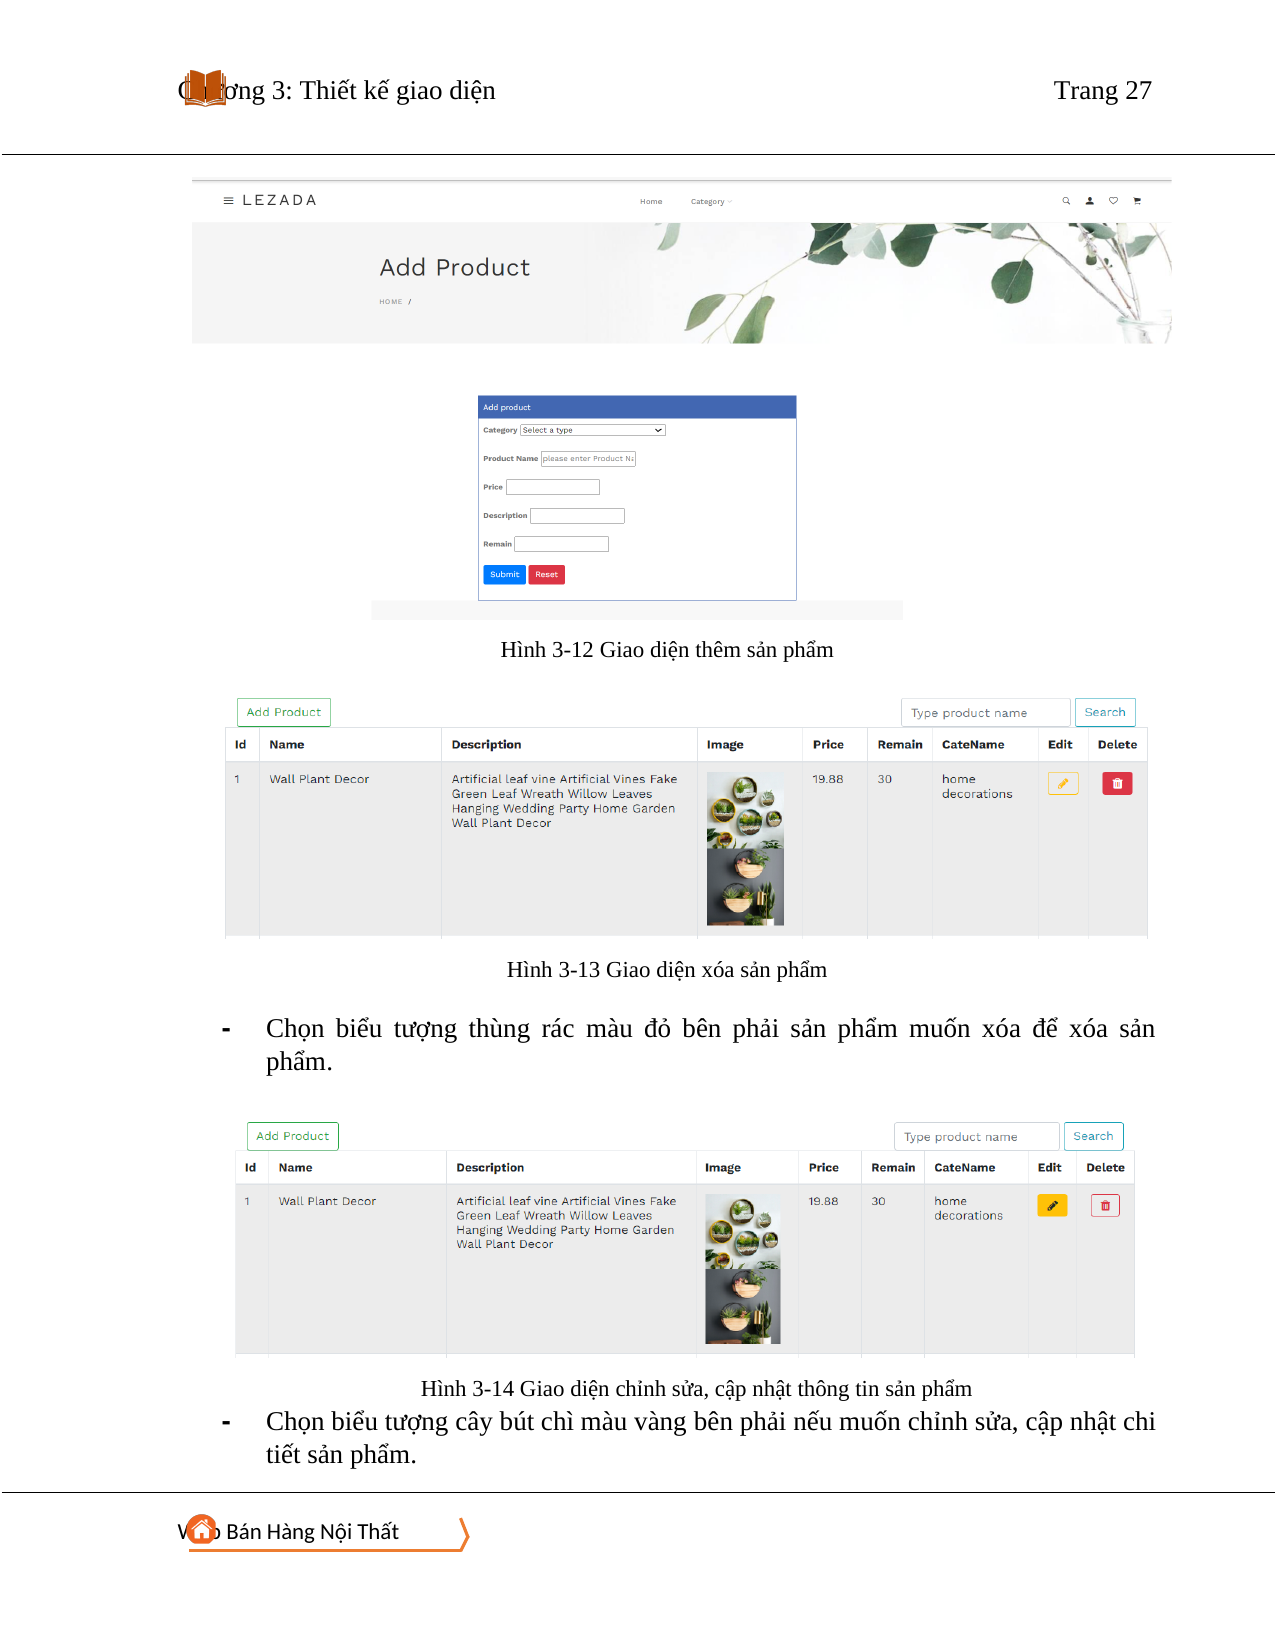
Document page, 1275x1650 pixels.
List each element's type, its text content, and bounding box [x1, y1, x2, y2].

text Hình 3-12 Giao diện thêm sản phẩm [177, 636, 1157, 663]
text Hình 3-14 Giao diện chỉnh sửa, cập nhật thông tin sản phẩm [236, 1374, 1157, 1401]
picture [184, 1512, 216, 1544]
picture [192, 1076, 1172, 1358]
list Chọn biểu tượng thùng rác màu đỏ bên phải sản phẩm muốn xóa để xóa sản phẩm. [222, 1008, 1157, 1076]
list Chọn biểu tượng cây bút chì màu vàng bên phải nếu muốn chỉnh sửa, cập nhật chi tiết sản phẩm. [222, 1401, 1157, 1469]
text Hình 3-13 Giao diện xóa sản phẩm [177, 956, 1157, 982]
picture [192, 177, 1172, 620]
picture [192, 662, 1172, 939]
picture [180, 63, 231, 114]
